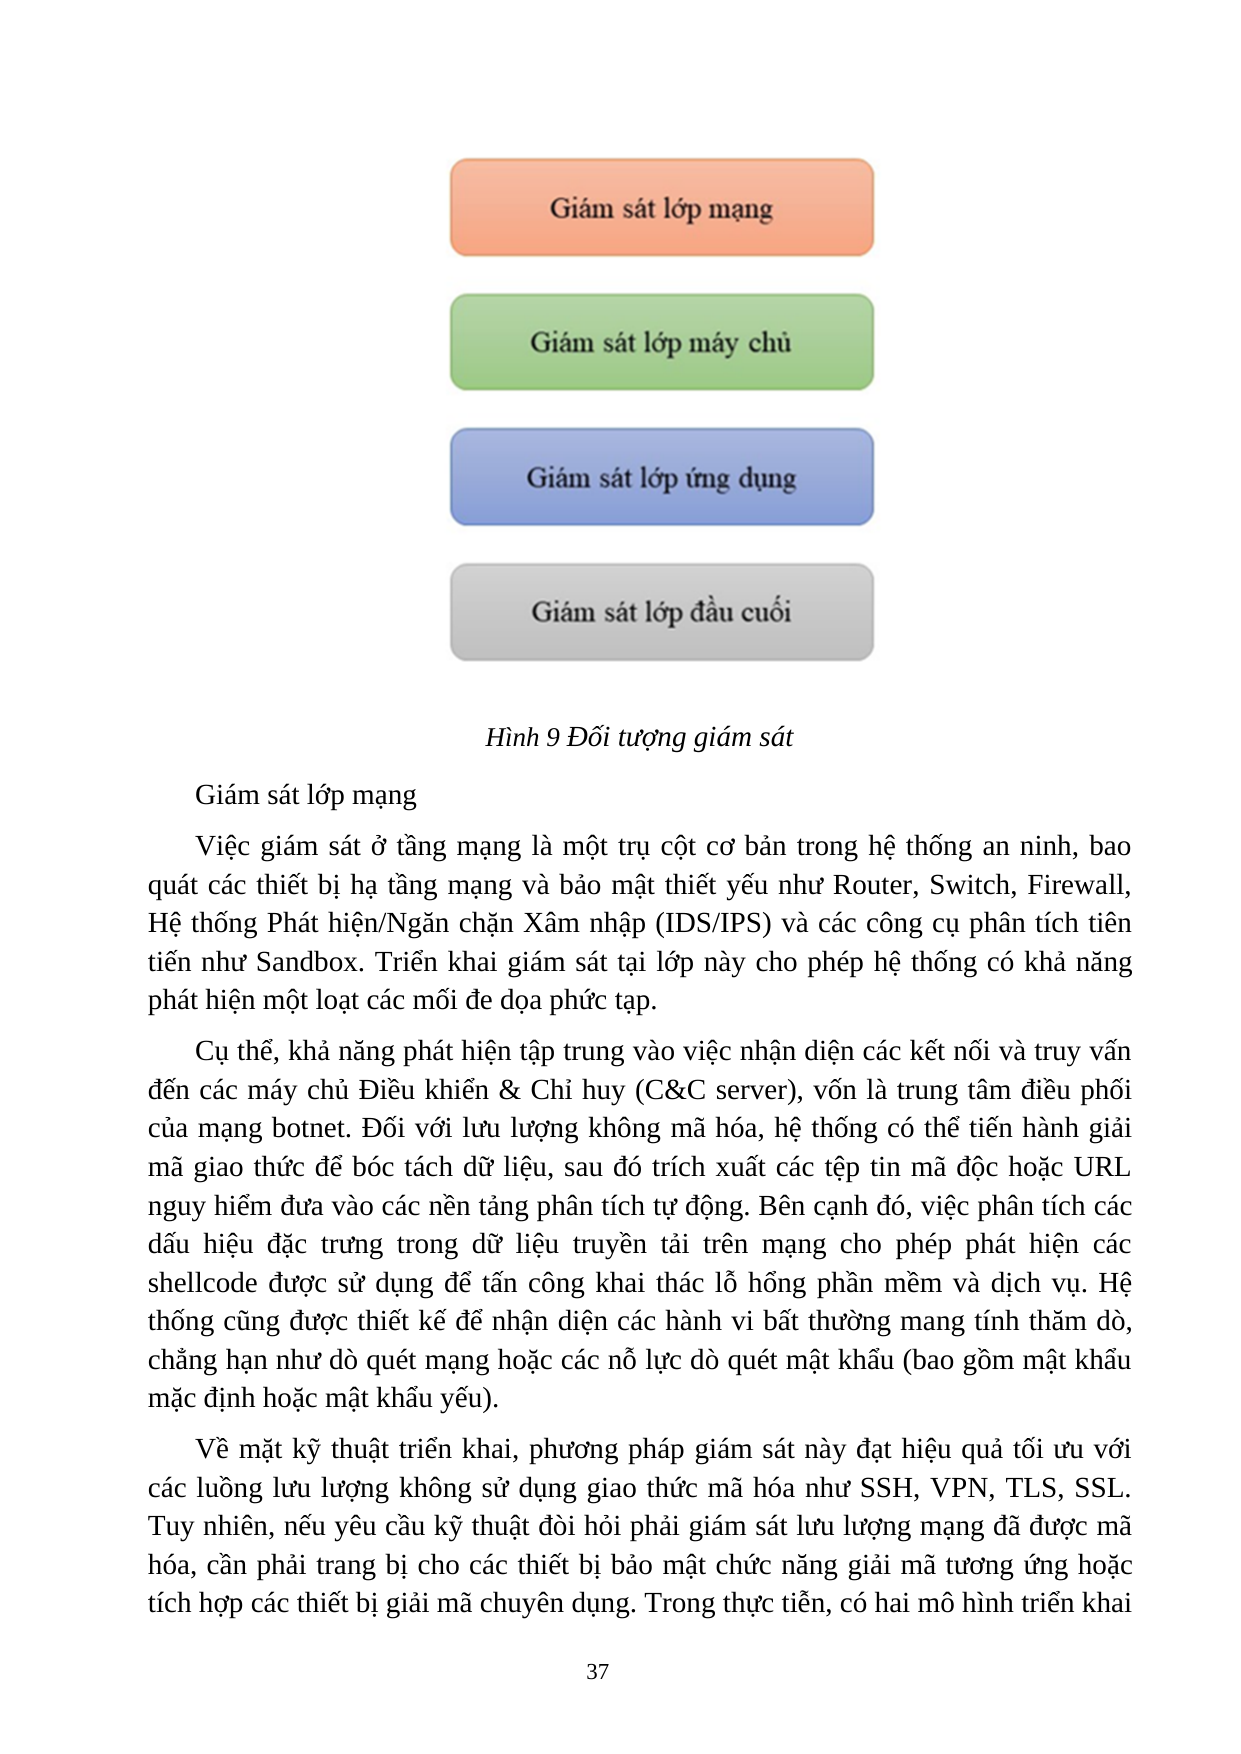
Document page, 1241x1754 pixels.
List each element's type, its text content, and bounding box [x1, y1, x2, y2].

text Giám sát lớp mạng [148, 777, 1134, 811]
text Việc giám sát ở tầng mạng là một trụ cột cơ bản trong hệ thống an ninh, bao quát các thiết bị hạ tầng mạng và bảo mật thiết yếu như Router, Switch, Firewall, Hệ thống Phát hiện/Ngăn chặn Xâm nhập (IDS/IPS) và các công cụ phân tích tiên tiến như Sandbox. Triển khai giám sát tại lớp này cho phép hệ thống có khả năng phát hiện một loạt các mối đe dọa phức tạp. [148, 828, 1134, 1016]
text Cụ thể, khả năng phát hiện tập trung vào việc nhận diện các kết nối và truy vấn đến các máy chủ Điều khiển & Chỉ huy (C&C server), vốn là trung tâm điều phối của mạng botnet. Đối với lưu lượng không mã hóa, hệ thống có thể tiến hành giải mã giao thức để bóc tách dữ liệu, sau đó trích xuất các tệp tin mã độc hoặc URL nguy hiểm đưa vào các nền tảng phân tích tự động. Bên cạnh đó, việc phân tích các dấu hiệu đặc trưng trong dữ liệu truyền tải trên mạng cho phép phát hiện các shellcode được sử dụng để tấn công khai thác lỗ hổng phần mềm và dịch vụ. Hệ thống cũng được thiết kế để nhận diện các hành vi bất thường mang tính thăm dò, chẳng hạn như dò quét mạng hoặc các nỗ lực dò quét mật khẩu (bao gồm mật khẩu mặc định hoặc mật khẩu yếu). [148, 1033, 1134, 1414]
picture [388, 118, 941, 702]
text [148, 1431, 1134, 1619]
text Đối tượng giám sát [148, 719, 1134, 752]
